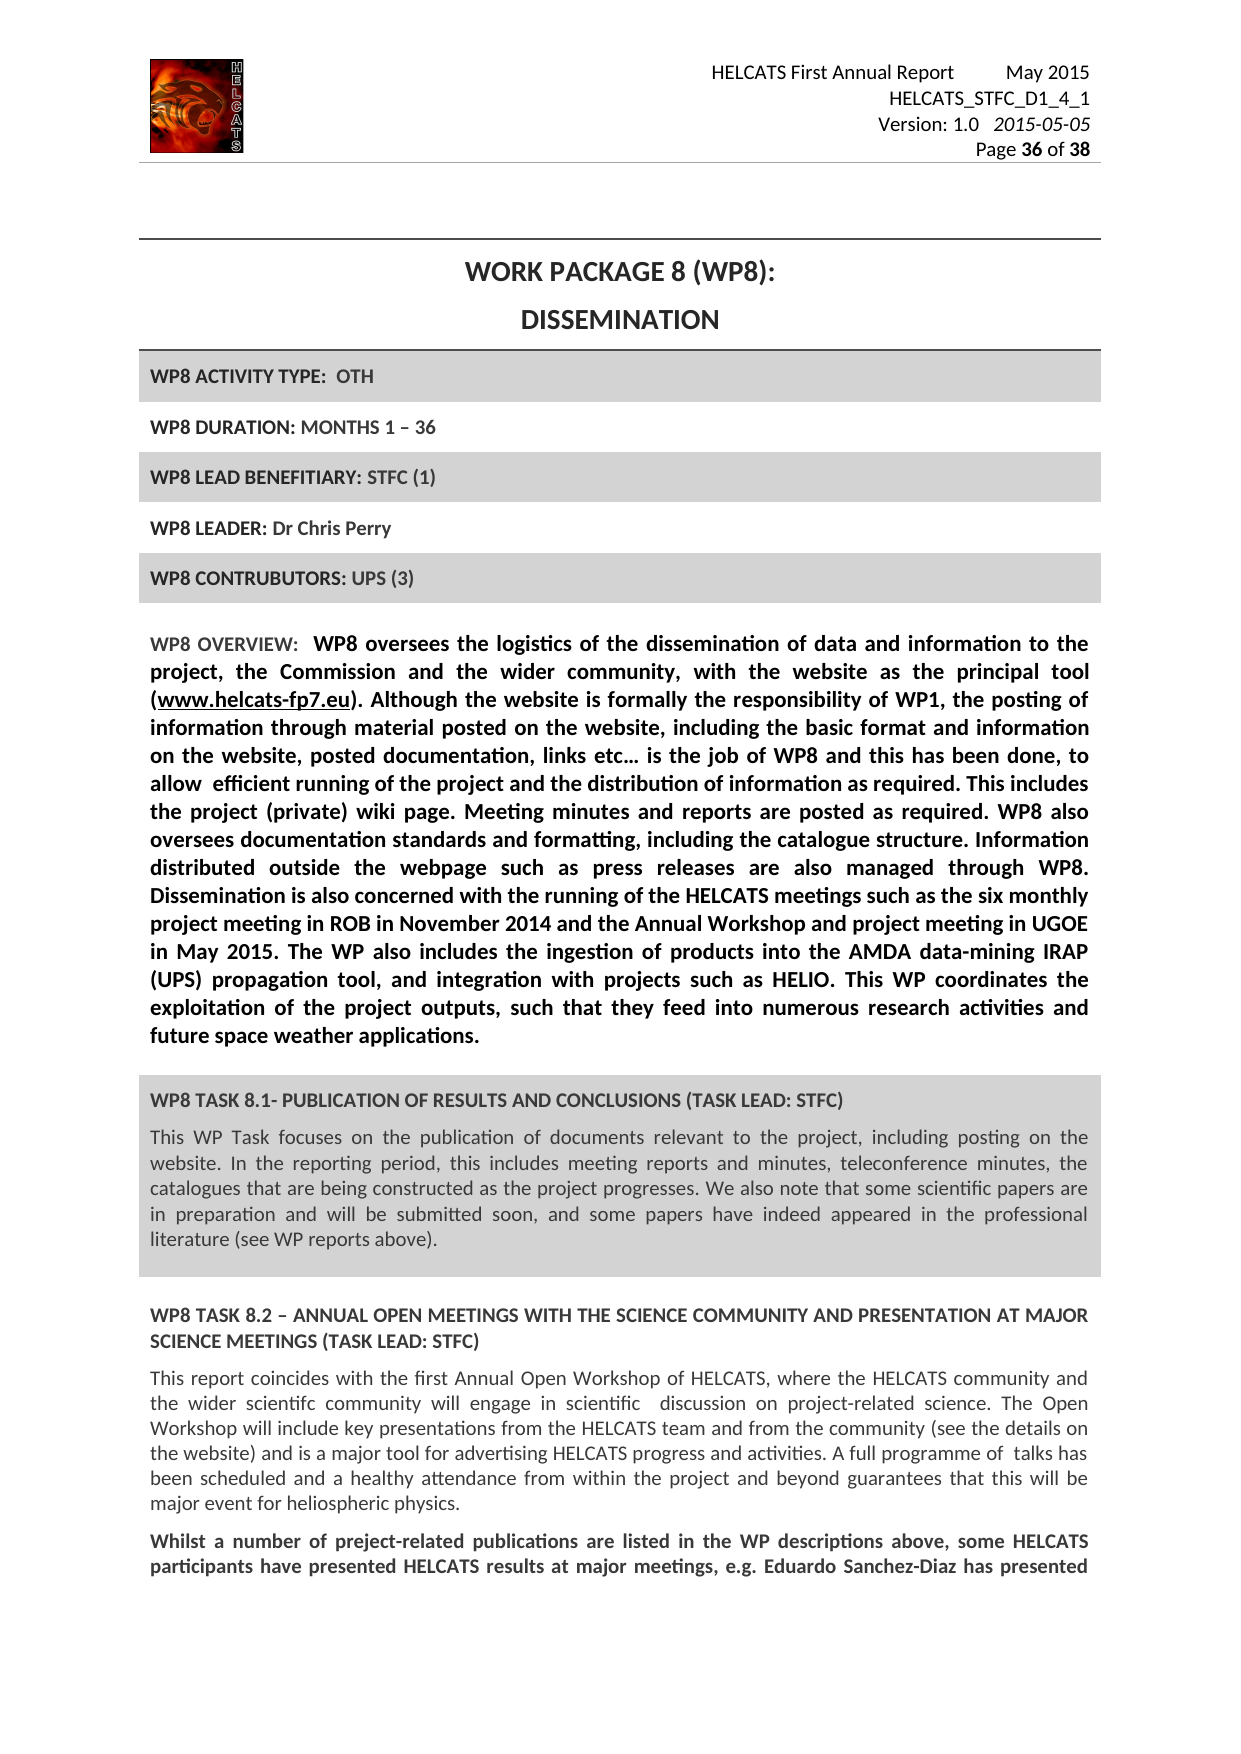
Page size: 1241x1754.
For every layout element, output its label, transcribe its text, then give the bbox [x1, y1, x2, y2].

table_cell WP8 OVERVIEW: WP8 oversees the logistics of the dissemination of data and information to the project, the Commission and the wider community, with the website as the principal tool (www.helcats-fp7.eu). Although the website is formally the responsibility of WP1, the posting of information through material posted on the website, including the basic format and information on the website, posted documentation, links etc… is the job of WP8 and this has been done, to allow efficient running of the project and the distribution of information as required. This includes the project (private) wiki page. Meeting minutes and reports are posted as required. WP8 also oversees documentation standards and formatting, including the catalogue structure. Information distributed outside the webpage such as press releases are also managed through WP8. Dissemination is also concerned with the running of the HELCATS meetings such as the six monthly project meeting in ROB in November 2014 and the Annual Workshop and project meeting in UGOE in May 2015. The WP also includes the ingestion of products into the AMDA data-mining IRAP (UPS) propagation tool, and integration with projects such as HELIO. This WP coordinates the exploitation of the project outputs, such that they feed into numerous research activities and future space weather applications. [139, 603, 1101, 1074]
table_cell WP8 ACTIVITY TYPE: OTH [139, 351, 1101, 402]
table_cell WP8 LEAD BENEFITIARY: STFC (1) [139, 452, 1101, 502]
picture [150, 59, 244, 153]
table_cell WP8 DURATION: MONTHS 1 – 36 [139, 402, 1101, 452]
table_cell WP8 CONTRUBUTORS: UPS (3) [139, 553, 1101, 603]
table_cell WP8 TASK 8.1- PUBLICATION OF RESULTS AND CONCLUSIONS (TASK LEAD: STFC) This WP Task focuses on the publication of documents relevant to the project, including posting on the website. In the reporting period, this includes meeting reports and minutes, teleconference minutes, the catalogues that are being constructed as the project progresses. We also note that some scientific papers are in preparation and will be submitted soon, and some papers have indeed appeared in the professional literature (see WP reports above). [139, 1075, 1101, 1277]
table_cell WP8 LEADER: Dr Chris Perry [139, 503, 1101, 553]
table_header WORK PACKAGE 8 (WP8): DISSEMINATION [139, 240, 1101, 349]
